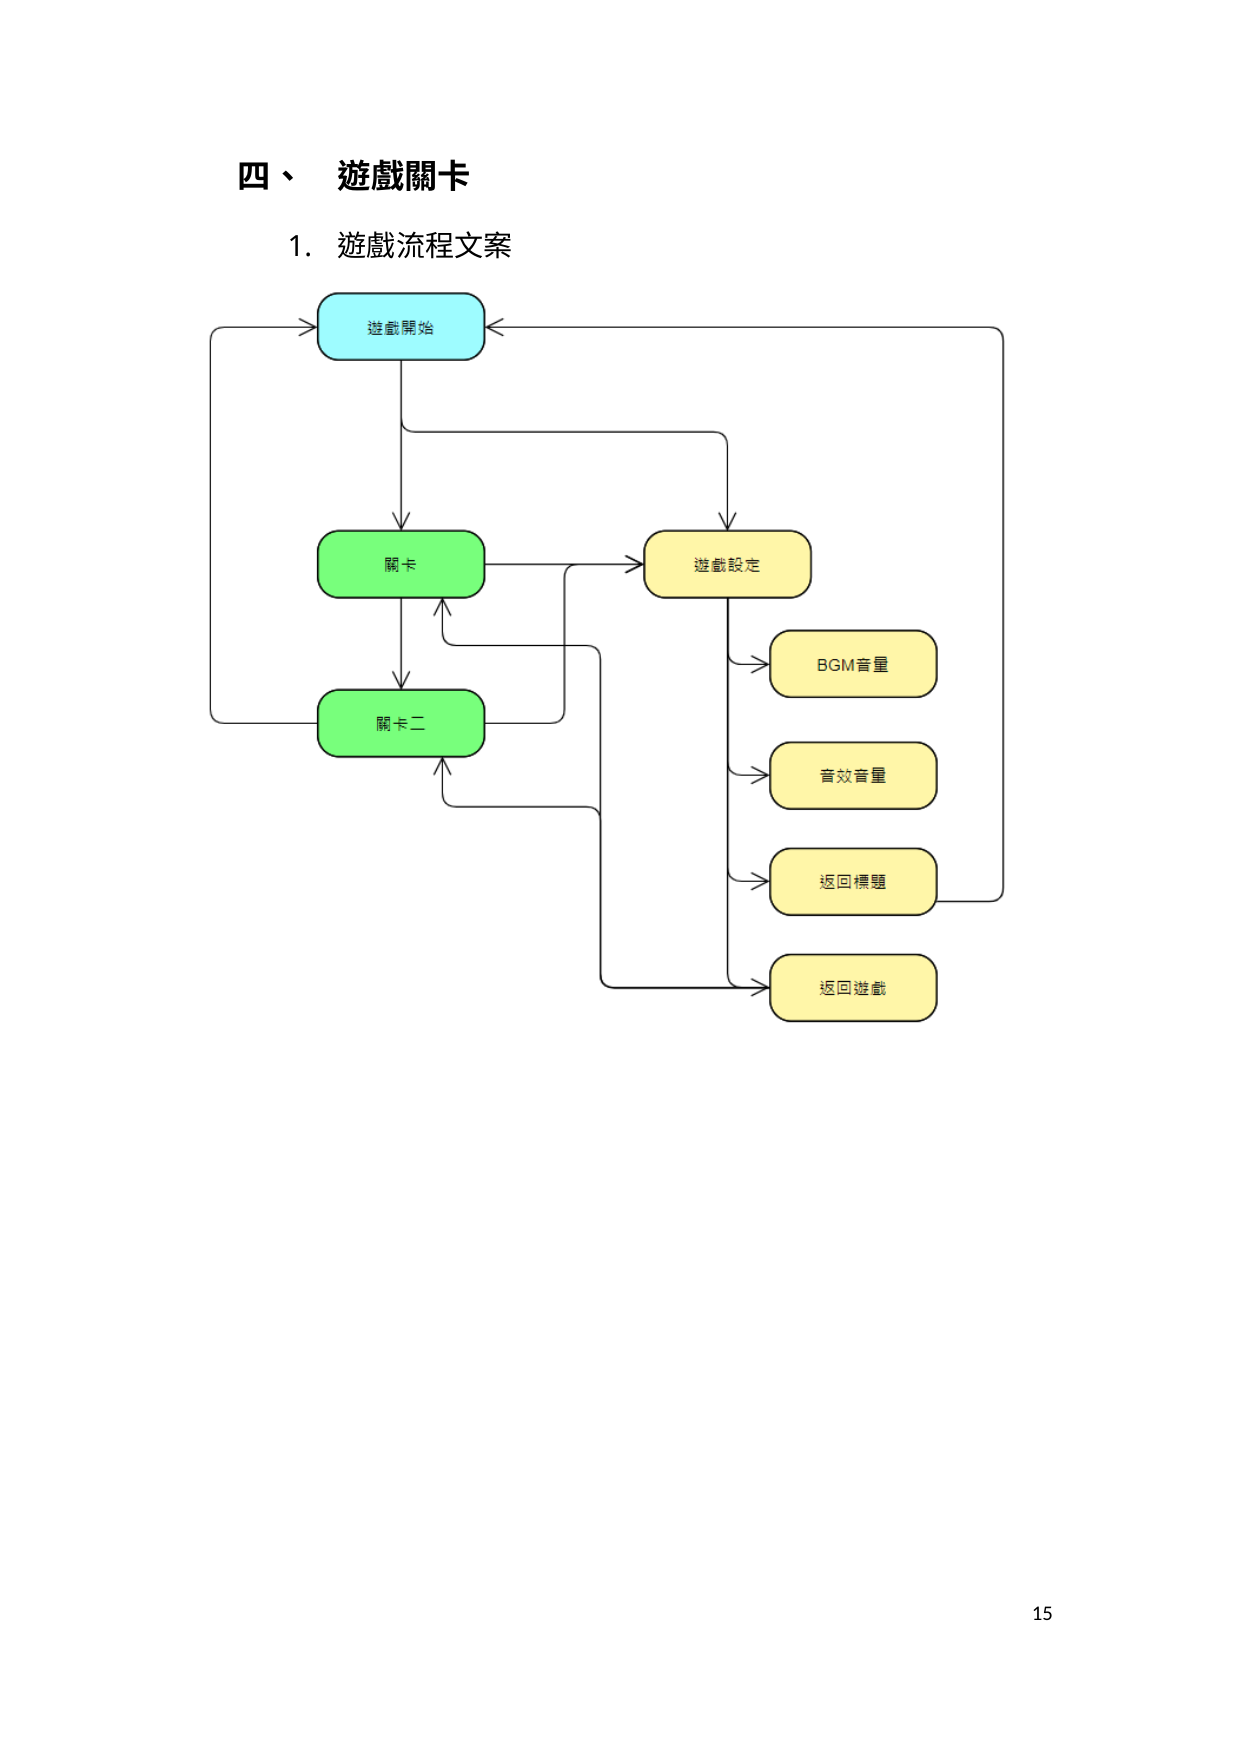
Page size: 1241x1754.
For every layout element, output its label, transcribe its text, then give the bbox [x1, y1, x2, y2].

subtitle 遊戲關卡 [237, 150, 1053, 198]
picture [191, 277, 1052, 1047]
subtitle 遊戲流程文案 [287, 222, 1053, 265]
